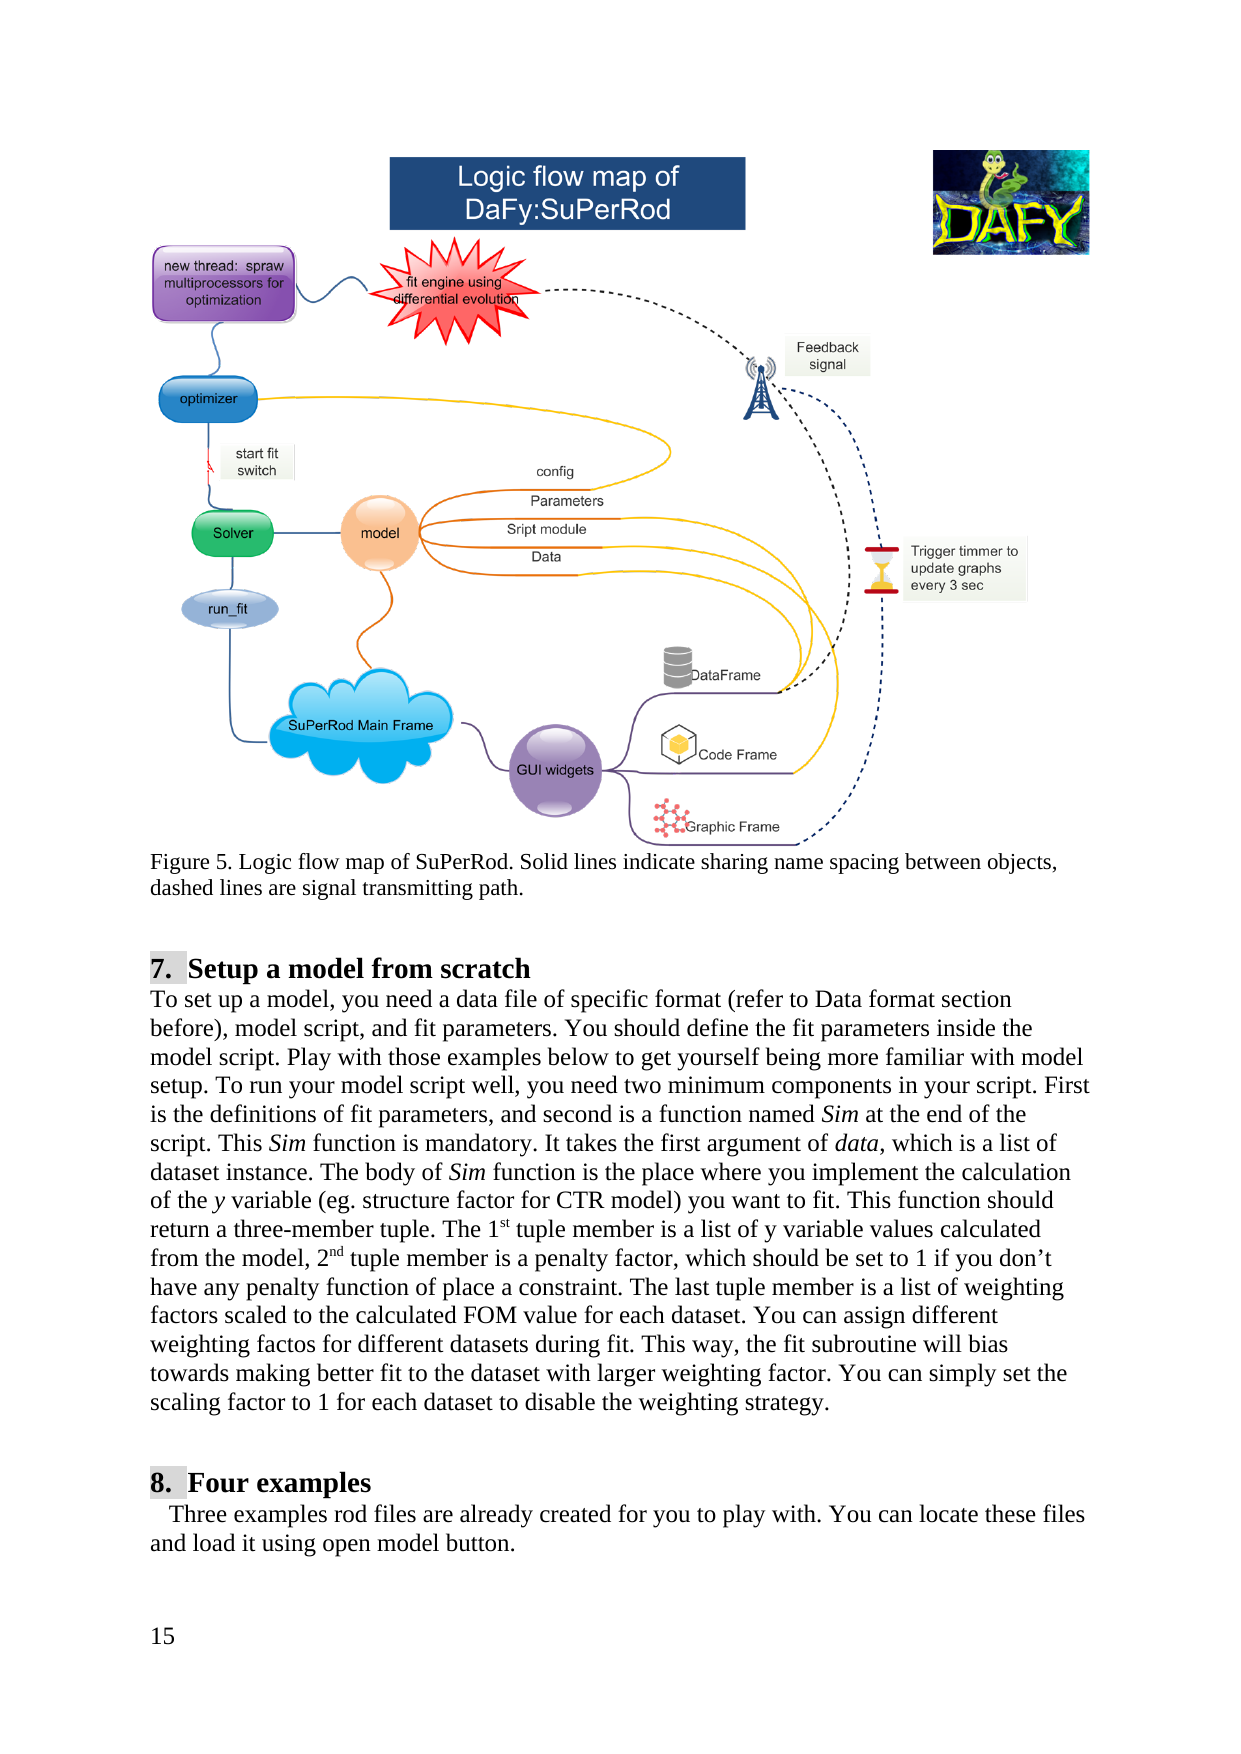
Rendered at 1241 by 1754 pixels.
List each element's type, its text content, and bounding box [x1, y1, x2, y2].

text Figure 5. Logic flow map of SuPerRod. Solid lines indicate sharing name spacing between objects, dashed lines are signal transmitting path. [150, 848, 1090, 901]
text To set up a model, you need a data file of specific format (refer to Data format section before), model script, and fit parameters. You should define the fit parameters inside the model script. Play with those examples below to get yourself being more familiar with model setup. To run your model script well, you need two minimum components in your script. First is the definitions of fit parameters, and second is a function named Sim at the end of the script. This Sim function is mandatory. It takes the first argument of data, which is a list of dataset instance. The body of Sim function is the place where you implement the calculation of the y variable (eg. structure factor for CTR model) you want to fit. This function should return a three-member tuple. The 1st tuple member is a list of y variable values calculated from the model, 2nd tuple member is a penalty factor, which should be set to 1 if you don’t have any penalty function of place a constraint. The last tuple member is a list of weighting factors scaled to the calculated FOM value for each dataset. You can assign different weighting factos for different datasets during fit. This way, the fit subroutine will bias towards making better fit to the dataset with larger weighting factor. You can simply set the scaling factor to 1 for each dataset to disable the weighting strategy. [150, 984, 1090, 1416]
picture [150, 150, 1090, 848]
subtitle Four examples [187, 1466, 1090, 1499]
subtitle Setup a model from scratch [187, 951, 1090, 984]
text Three examples rod files are already created for you to play with. You can locate these files and load it using open model button. [150, 1499, 1090, 1557]
